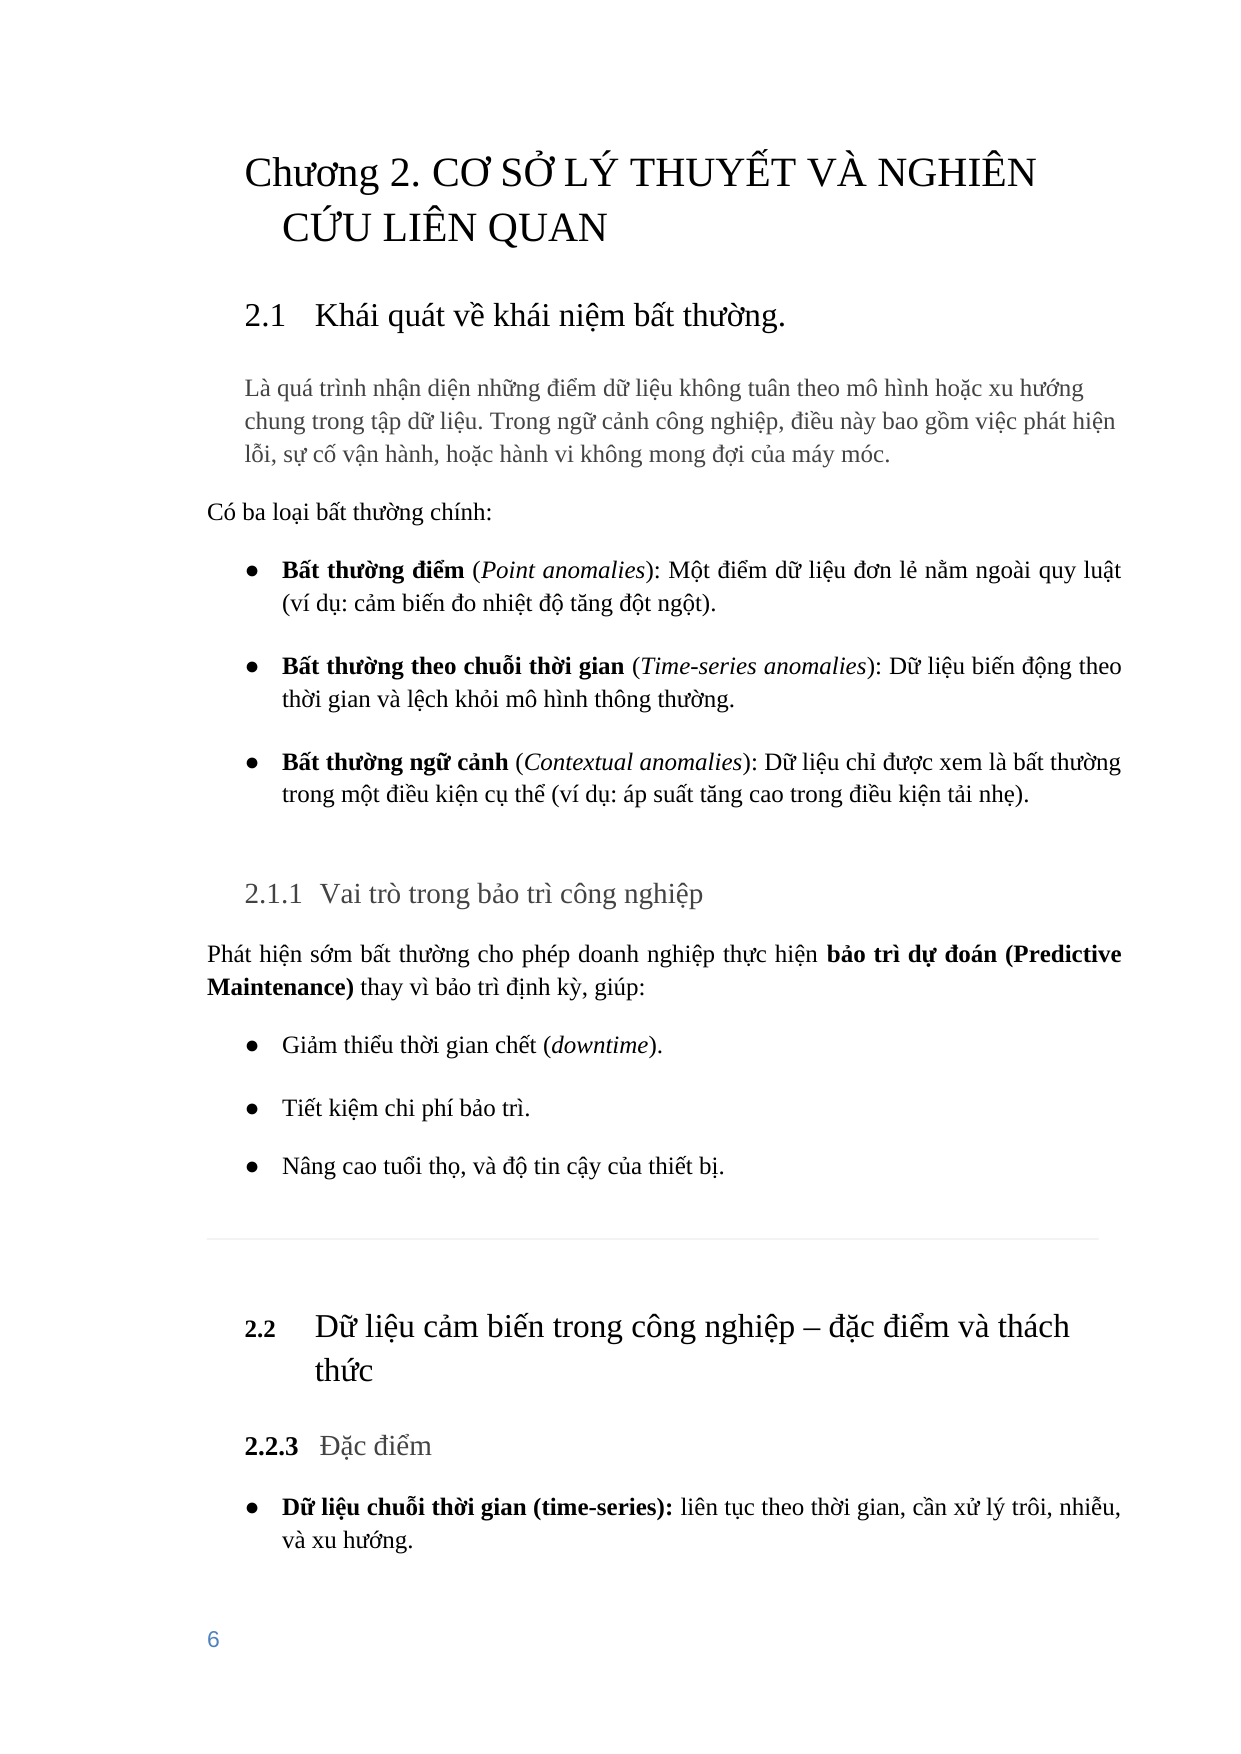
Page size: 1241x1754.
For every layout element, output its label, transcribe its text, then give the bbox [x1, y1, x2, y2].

list Bất thường theo chuỗi thời gian (Time-series anomalies): Dữ liệu biến động theo thời gian và lệch khỏi mô hình thông thường. [244, 651, 1122, 743]
subtitle Đặc điểm [244, 1428, 1122, 1462]
text Có ba loại bất thường chính: [207, 497, 1122, 526]
list Bất thường điểm (Point anomalies): Một điểm dữ liệu đơn lẻ nằm ngoài quy luật (ví dụ: cảm biến đo nhiệt độ tăng đột ngột). [244, 555, 1122, 647]
list Nâng cao tuổi thọ, và độ tin cậy của thiết bị. [244, 1151, 1122, 1210]
subtitle CƠ SỞ LÝ THUYẾT VÀ NGHIÊN CỨU LIÊN QUAN [244, 148, 1122, 251]
list Tiết kiệm chi phí bảo trì. [244, 1093, 1122, 1122]
list Giảm thiểu thời gian chết (downtime). [244, 1030, 1122, 1089]
subtitle Vai trò trong bảo trì công nghiệp [244, 876, 1122, 909]
text Phát hiện sớm bất thường cho phép doanh nghiệp thực hiện bảo trì dự đoán (Predictive Maintenance) thay vì bảo trì định kỳ, giúp: [207, 939, 1122, 1001]
subtitle Là quá trình nhận diện những điểm dữ liệu không tuân theo mô hình hoặc xu hướng chung trong tập dữ liệu. Trong ngữ cảnh công nghiệp, điều này bao gồm việc phát hiện lỗi, sự cố vận hành, hoặc hành vi không mong đợi của máy móc. [244, 373, 1122, 468]
list Dữ liệu chuỗi thời gian (time-series): liên tục theo thời gian, cần xử lý trôi, nhiễu, và xu hướng. [244, 1492, 1122, 1584]
subtitle Dữ liệu cảm biến trong công nghiệp – đặc điểm và thách thức [244, 1307, 1122, 1389]
subtitle Khái quát về khái niệm bất thường. [244, 295, 1122, 334]
list Bất thường ngữ cảnh (Contextual anomalies): Dữ liệu chỉ được xem là bất thường trong một điều kiện cụ thể (ví dụ: áp suất tăng cao trong điều kiện tải nhẹ). [244, 747, 1122, 838]
